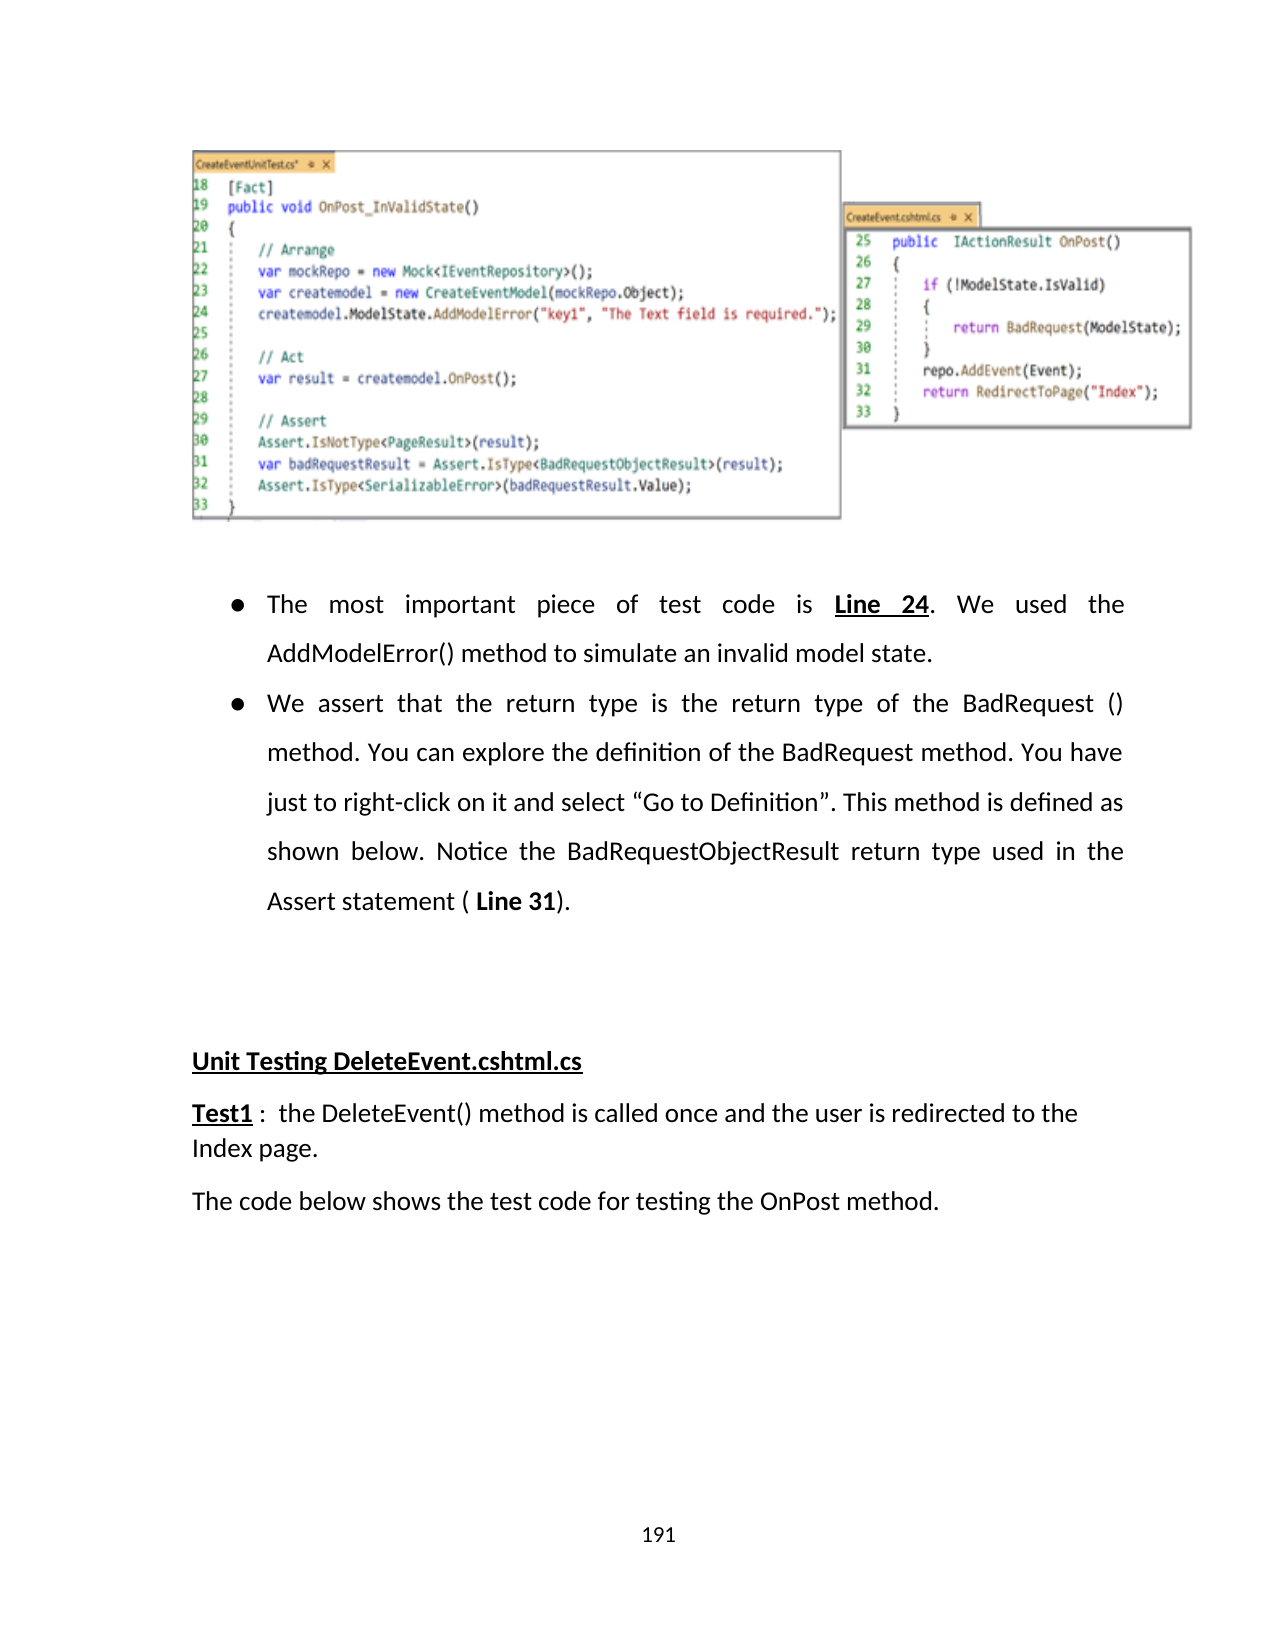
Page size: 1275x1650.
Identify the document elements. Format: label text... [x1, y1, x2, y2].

list The most important piece of test code is Line 24. We used the AddModelError() method to simulate an invalid model state. [229, 587, 1125, 669]
text Unit Testing DeleteEvent.cshtml.cs [192, 1044, 1125, 1077]
text Test1 : the DeleteEvent() method is called once and the user is redirected to the Index page. [192, 1096, 1125, 1164]
text The code below shows the test code for testing the OnPost method. [192, 1184, 1125, 1217]
picture [191, 150, 1194, 522]
list We assert that the return type is the return type of the BadRequest () method. You can explore the definition of the BadRequest method. You have just to right-click on it and select “Go to Definition”. This method is defined as shown below. Notice the BadRequestObjectResult return type used in the Assert statement ( Line 31). [229, 686, 1125, 917]
